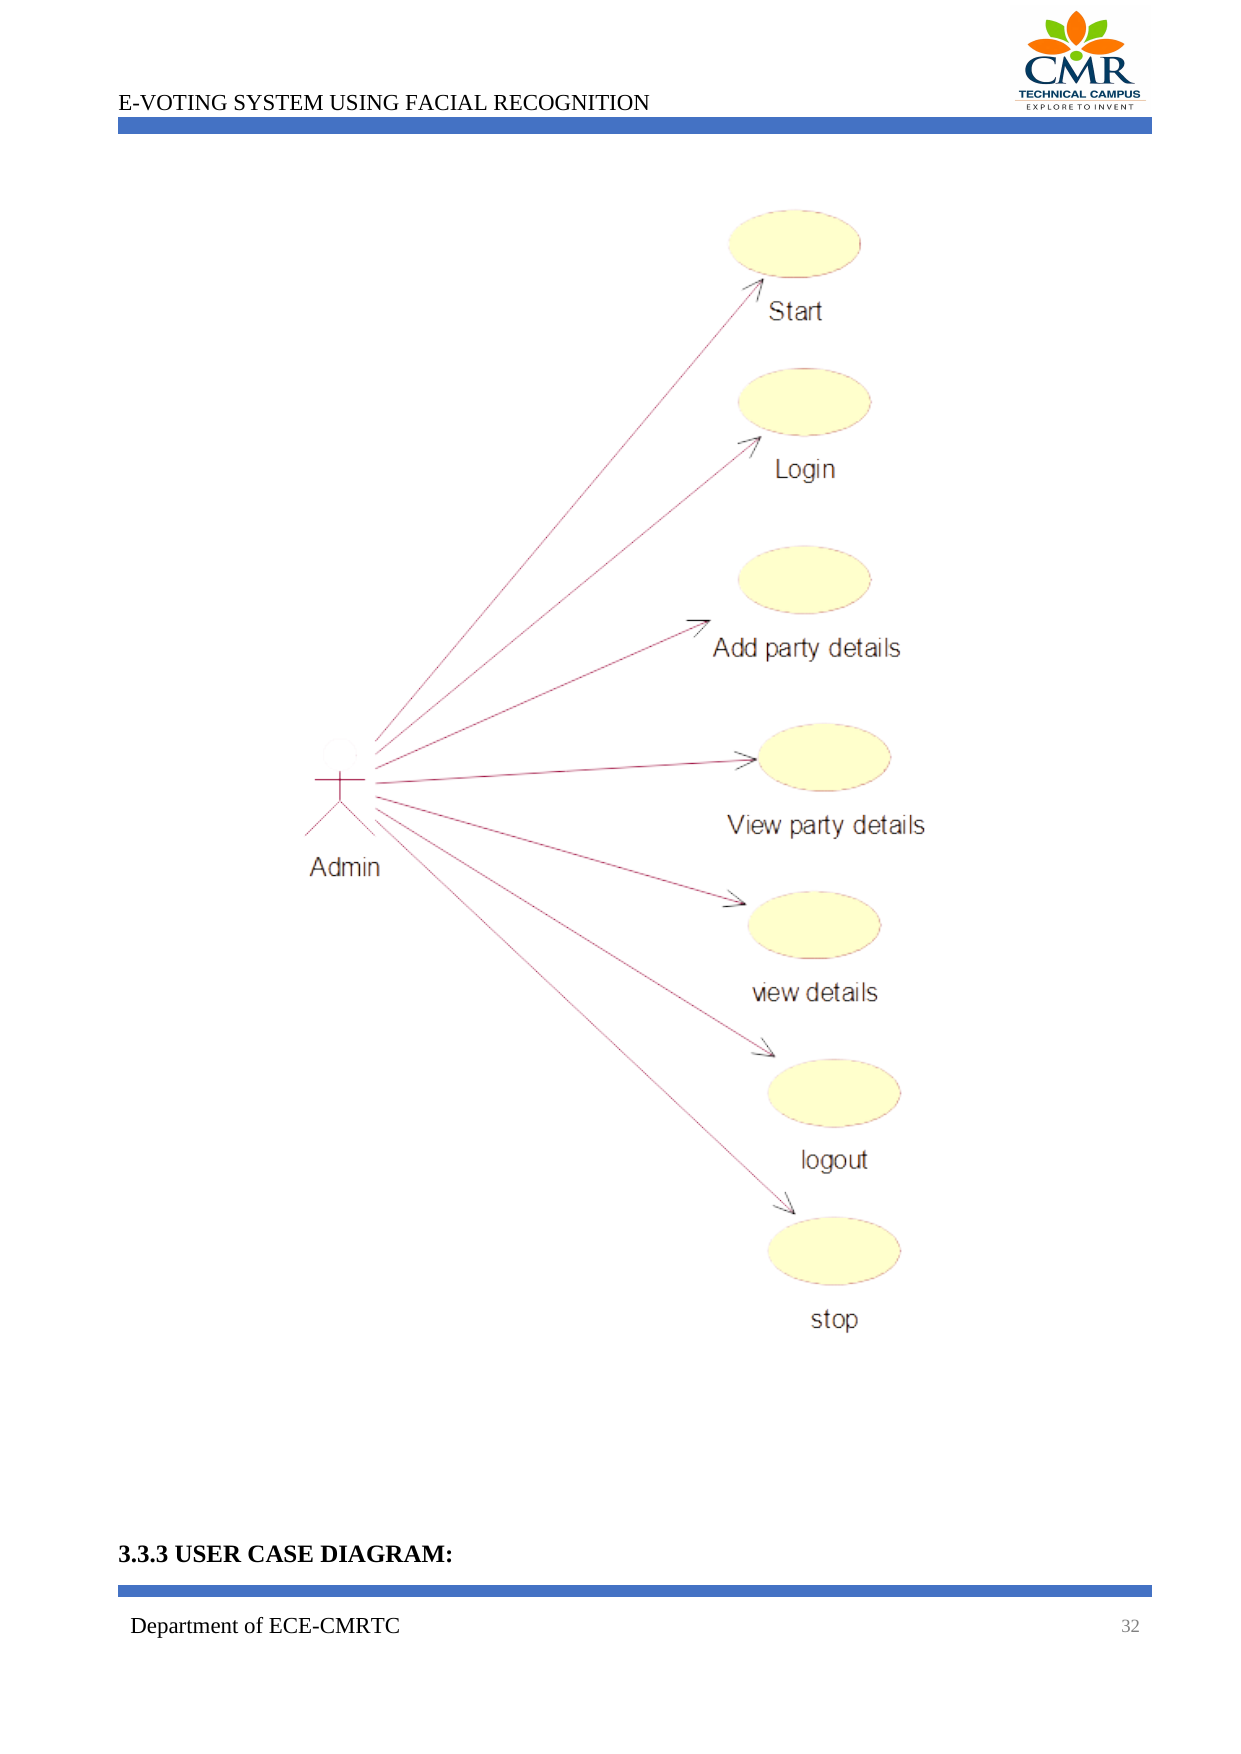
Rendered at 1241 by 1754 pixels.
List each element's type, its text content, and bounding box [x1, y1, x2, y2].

text 3.3.3 USER CASE DIAGRAM: [118, 1539, 1152, 1568]
picture [198, 147, 1071, 1426]
picture [1010, 5, 1152, 116]
